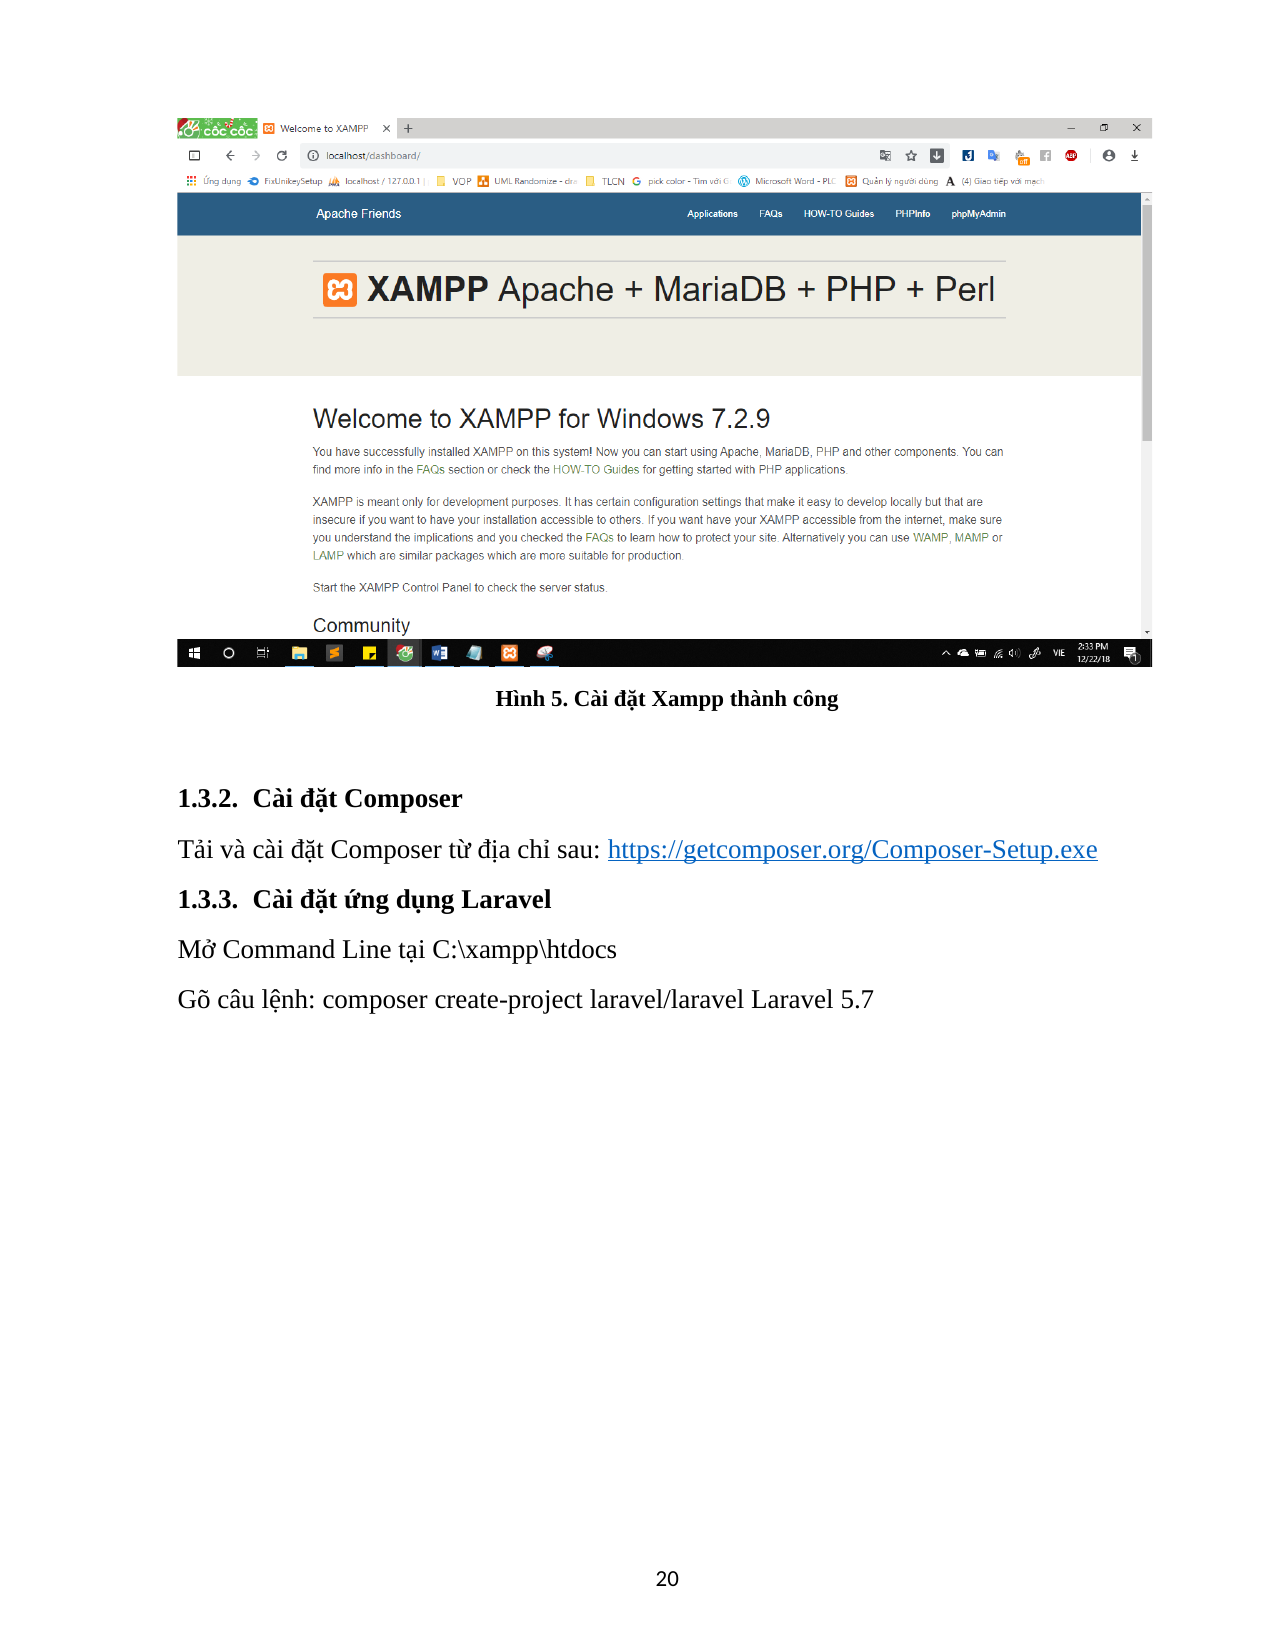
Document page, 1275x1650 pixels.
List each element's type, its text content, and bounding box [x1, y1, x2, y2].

list Cài đặt Composer [177, 782, 1157, 814]
text Hình 5. Cài đặt Xampp thành công [177, 685, 1157, 711]
text Tải và cài đặt Composer từ địa chỉ sau: https://getcomposer.org/Composer-Setup.exe [177, 833, 1157, 864]
text Gõ câu lệnh: composer create-project laravel/laravel Laravel 5.7 [177, 983, 1157, 1014]
picture [177, 118, 1153, 667]
list Cài đặt ứng dụng Laravel [177, 883, 1157, 914]
text Mở Command Line tại C:\xampp\htdocs [177, 933, 1157, 964]
